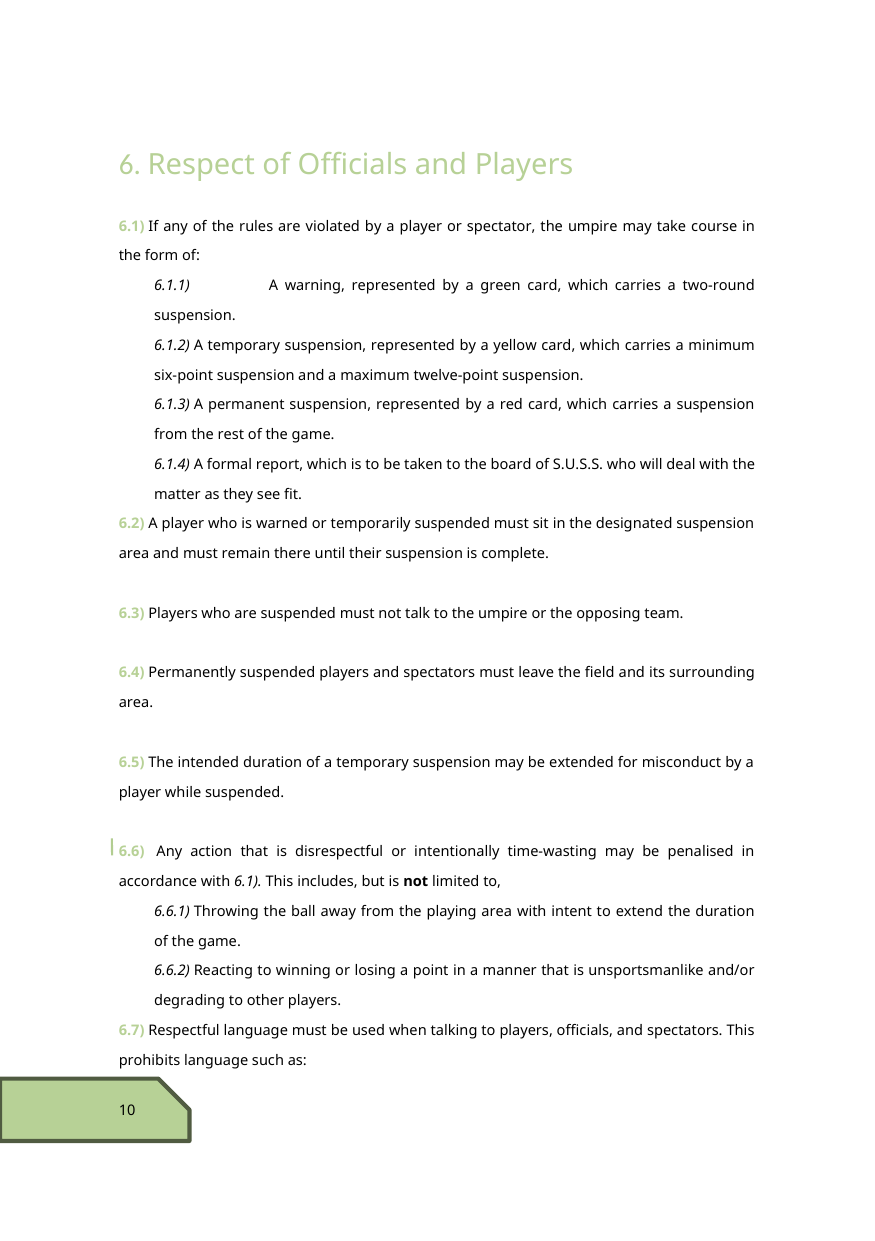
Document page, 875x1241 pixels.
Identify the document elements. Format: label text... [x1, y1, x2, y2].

text A formal report, which is to be taken to the board of S.U.S.S. who will deal with the matter as they see fit. [154, 454, 756, 503]
text A permanent suspension, represented by a red card, which carries a suspension from the rest of the game. [154, 394, 756, 444]
text A warning, represented by a green card, which carries a two-round suspension. [154, 275, 756, 325]
text A temporary suspension, represented by a yellow card, which carries a minimum six-point suspension and a maximum twelve-point suspension. [154, 334, 756, 384]
text If any of the rules are violated by a player or spectator, the umpire may take course in the form of: [118, 215, 756, 265]
text Respectful language must be used when talking to players, officials, and spectators. This prohibits language such as: [118, 1020, 756, 1069]
text Permanently suspended players and spectators must leave the field and its surrounding area. [118, 662, 756, 712]
subtitle Respect of Officials and Players [118, 143, 756, 183]
text A player who is warned or temporarily suspended must sit in the designated suspension area and must remain there until their suspension is complete. [118, 513, 756, 563]
text The intended duration of a temporary suspension may be extended for misconduct by a player while suspended. [118, 752, 756, 801]
text Reacting to winning or losing a point in a manner that is unsportsmanlike and/or degrading to other players. [154, 960, 756, 1010]
text Throwing the ball away from the playing area with intent to extend the duration of the game. [154, 901, 756, 950]
text Players who are suspended must not talk to the umpire or the opposing team. [118, 603, 756, 623]
text Any action that is disrespectful or intentionally time-wasting may be penalised in accordance with 6.1). This includes, but is not limited to, [118, 841, 756, 891]
